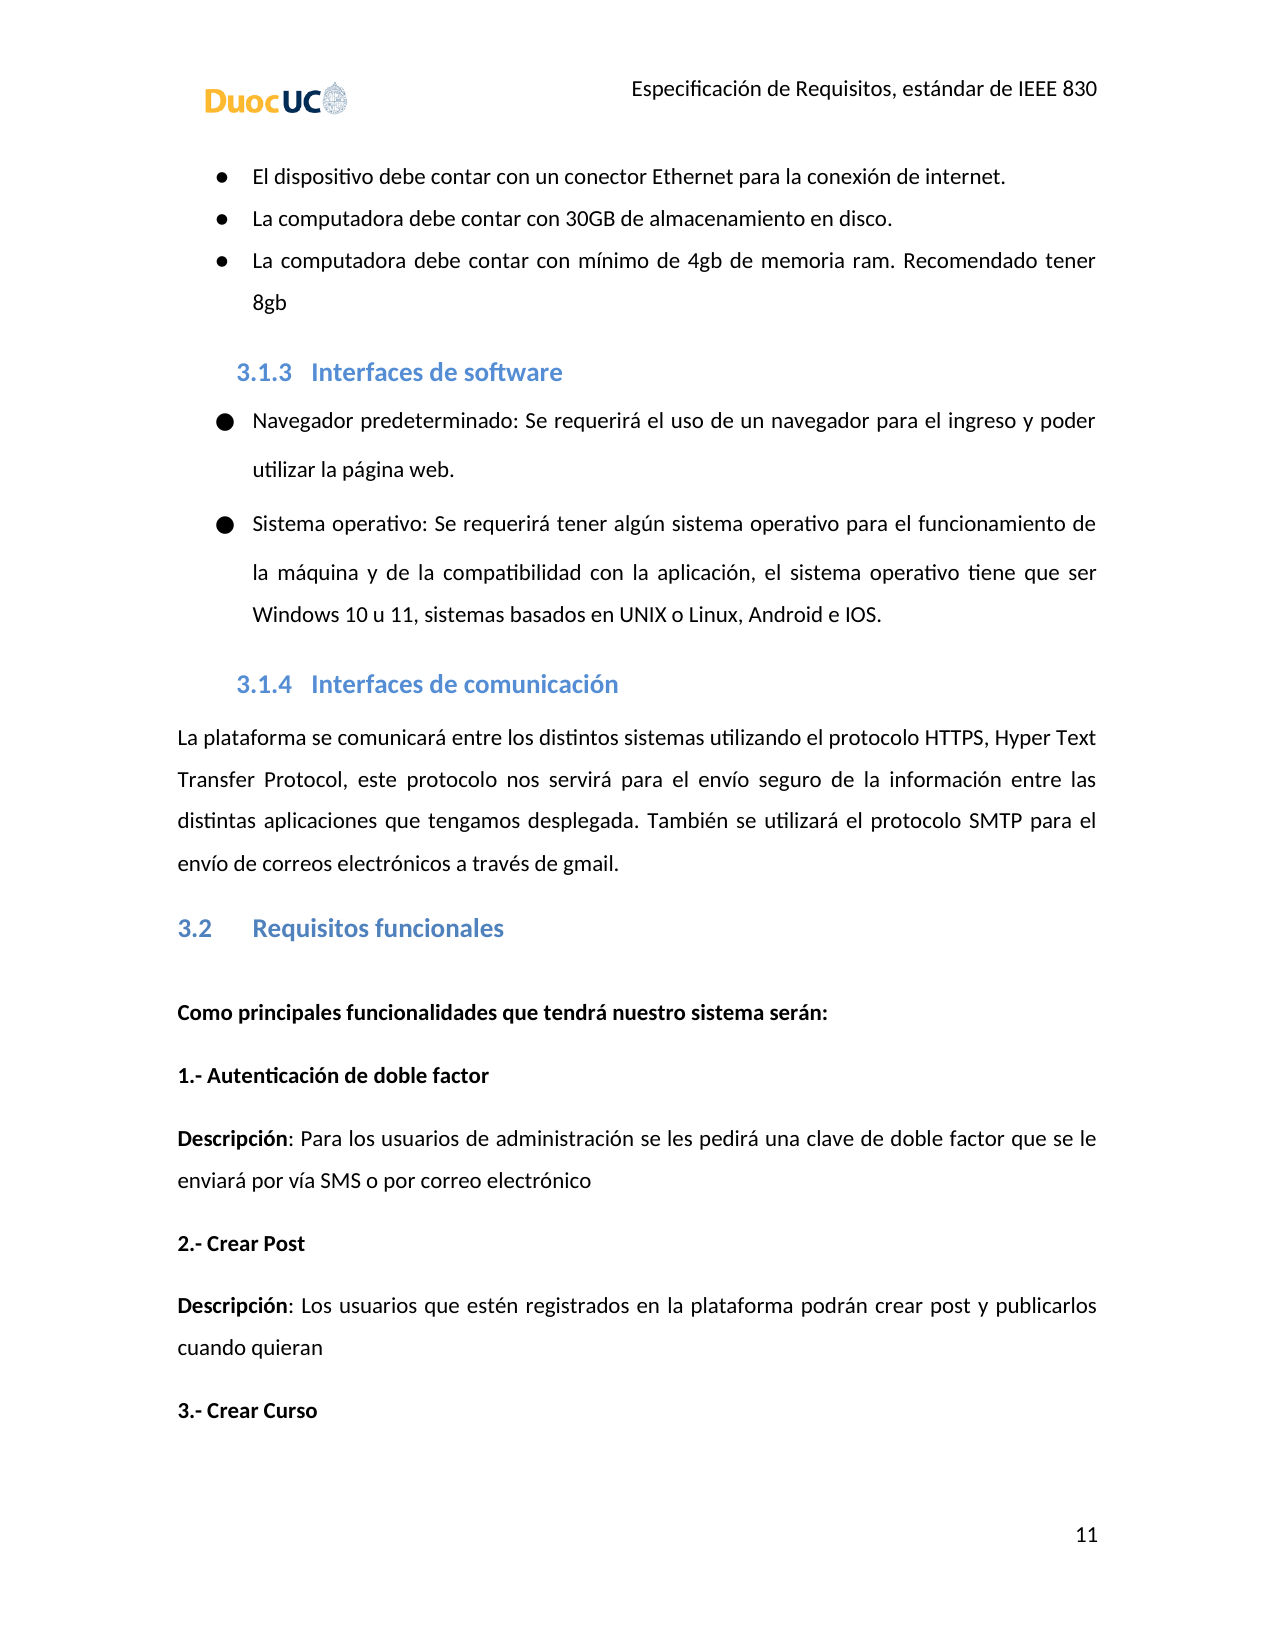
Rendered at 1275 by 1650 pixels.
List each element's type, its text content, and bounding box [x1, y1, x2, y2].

text 2.- Crear Post [177, 1229, 1098, 1257]
text Descripción: Los usuarios que estén registrados en la plataforma podrán crear post y publicarlos cuando quieran [177, 1292, 1098, 1362]
text 3.1.3 Interfaces de software [236, 355, 1098, 388]
list Navegador predeterminado: Se requerirá el uso de un navegador para el ingreso y poder utilizar la página web. [215, 394, 1098, 483]
text La plataforma se comunicará entre los distintos sistemas utilizando el protocolo HTTPS, Hyper Text Transfer Protocol, este protocolo nos servirá para el envío seguro de la información entre las distintas aplicaciones que tengamos desplegada. También se utilizará el protocolo SMTP para el envío de correos electrónicos a través de gmail. [177, 723, 1098, 877]
text 3.- Crear Curso [177, 1396, 1098, 1424]
text Como principales funcionalidades que tendrá nuestro sistema serán: [177, 998, 1098, 1026]
text 3.1.4 Interfaces de comunicación [236, 667, 1098, 700]
text 3.2 Requisitos funcionales [177, 911, 1098, 944]
text 1.- Autenticación de doble factor [177, 1061, 1098, 1089]
list La computadora debe contar con mínimo de 4gb de memoria ram. Recomendado tener 8gb [215, 246, 1098, 316]
list El dispositivo debe contar con un conector Ethernet para la conexión de internet. [215, 162, 1098, 190]
picture [198, 78, 352, 117]
list La computadora debe contar con 30GB de almacenamiento en disco. [215, 204, 1098, 232]
text Descripción: Para los usuarios de administración se les pedirá una clave de doble factor que se le enviará por vía SMS o por correo electrónico [177, 1124, 1098, 1194]
list Sistema operativo: Se requerirá tener algún sistema operativo para el funcionamiento de la máquina y de la compatibilidad con la aplicación, el sistema operativo tiene que ser Windows 10 u 11, sistemas basados en UNIX o Linux, Android e IOS. [215, 497, 1098, 628]
